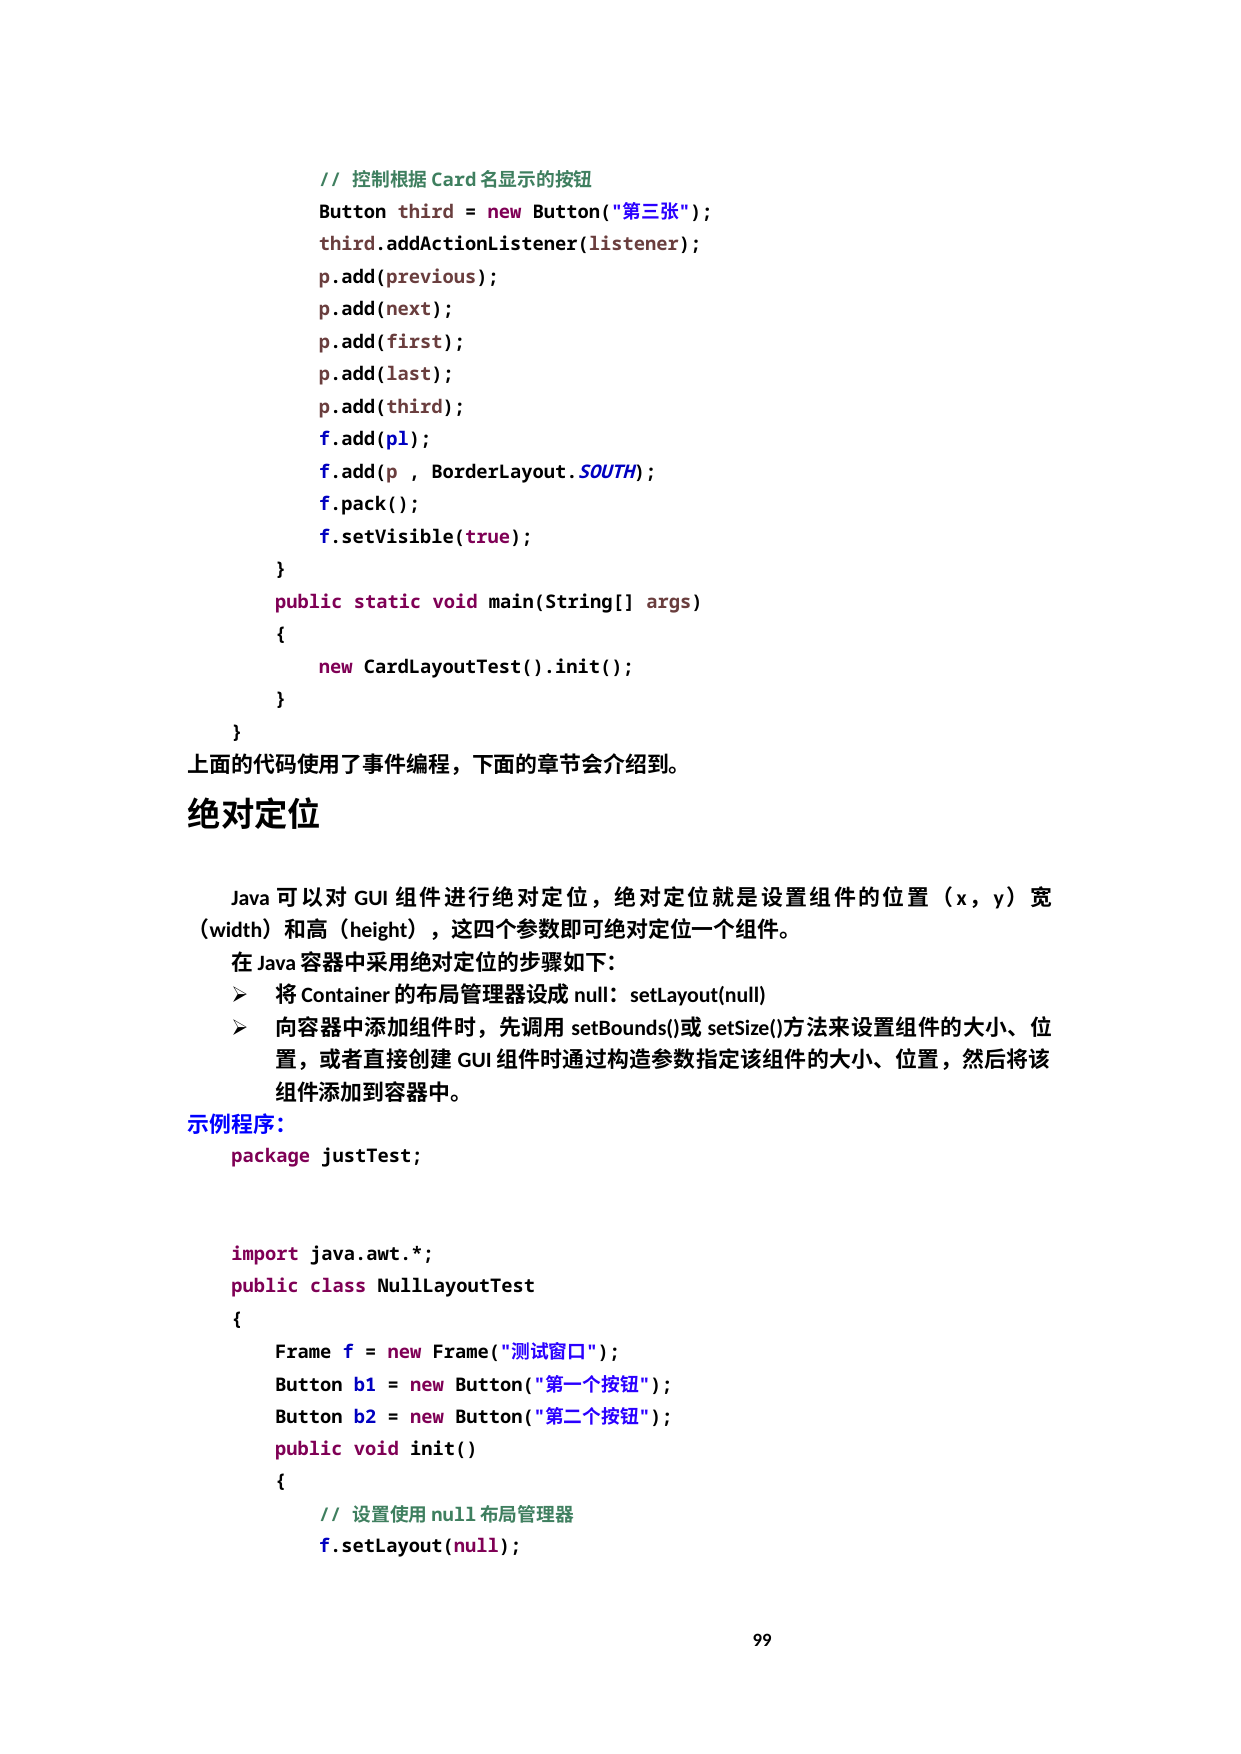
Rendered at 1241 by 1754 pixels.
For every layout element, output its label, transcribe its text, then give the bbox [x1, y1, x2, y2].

text 在Java容器中采用绝对定位的步骤如下： [187, 944, 1053, 977]
text f.setVisible(true); [231, 519, 1053, 552]
text p.add(last); [231, 357, 1053, 389]
text p.add(previous); [231, 259, 1053, 292]
text Java可以对GUI组件进行绝对定位，绝对定位就是设置组件的位置（x，y）宽（width）和高（height），这四个参数即可绝对定位一个组件。 [187, 879, 1053, 944]
text } [231, 552, 1053, 584]
list 将Container的布局管理器设成null：setLayout(null) [231, 977, 1053, 1009]
text // 设置使用null布局管理器 [231, 1497, 1053, 1529]
text public void init() [231, 1432, 1053, 1464]
text p.add(first); [231, 324, 1053, 357]
text Button b2 = new Button("第二个按钮"); [231, 1399, 1053, 1432]
text } [231, 714, 1053, 747]
text { [231, 617, 1053, 649]
text Button b1 = new Button("第一个按钮"); [231, 1367, 1053, 1399]
text f.add(pl); [231, 422, 1053, 454]
text 上面的代码使用了事件编程，下面的章节会介绍到。 [187, 747, 1053, 779]
text p.add(third); [231, 389, 1053, 422]
text { [231, 1302, 1053, 1334]
text import java.awt.*; [231, 1237, 1053, 1269]
text } [231, 682, 1053, 714]
text third.addActionListener(listener); [231, 227, 1053, 259]
text Frame f = new Frame("测试窗口"); [231, 1334, 1053, 1367]
text { [231, 1464, 1053, 1497]
list 示例程序： [187, 1107, 1053, 1139]
text package justTest; [231, 1139, 1053, 1172]
text p.add(next); [231, 292, 1053, 324]
text Button third = new Button("第三张"); [231, 194, 1053, 227]
text // 控制根据Card名显示的按钮 [231, 162, 1053, 194]
text public class NullLayoutTest [231, 1269, 1053, 1302]
text f.add(p , BorderLayout.SOUTH); [231, 454, 1053, 487]
text new CardLayoutTest().init(); [231, 649, 1053, 682]
text f.pack(); [231, 487, 1053, 519]
subtitle 绝对定位 [187, 779, 1053, 844]
text public static void main(String[] args) [231, 584, 1053, 617]
text f.setLayout(null); [231, 1529, 1053, 1562]
list 向容器中添加组件时，先调用setBounds()或setSize()方法来设置组件的大小、位置，或者直接创建GUI组件时通过构造参数指定该组件的大小、位置，然后将该组件添加到容器中。 [231, 1009, 1053, 1107]
